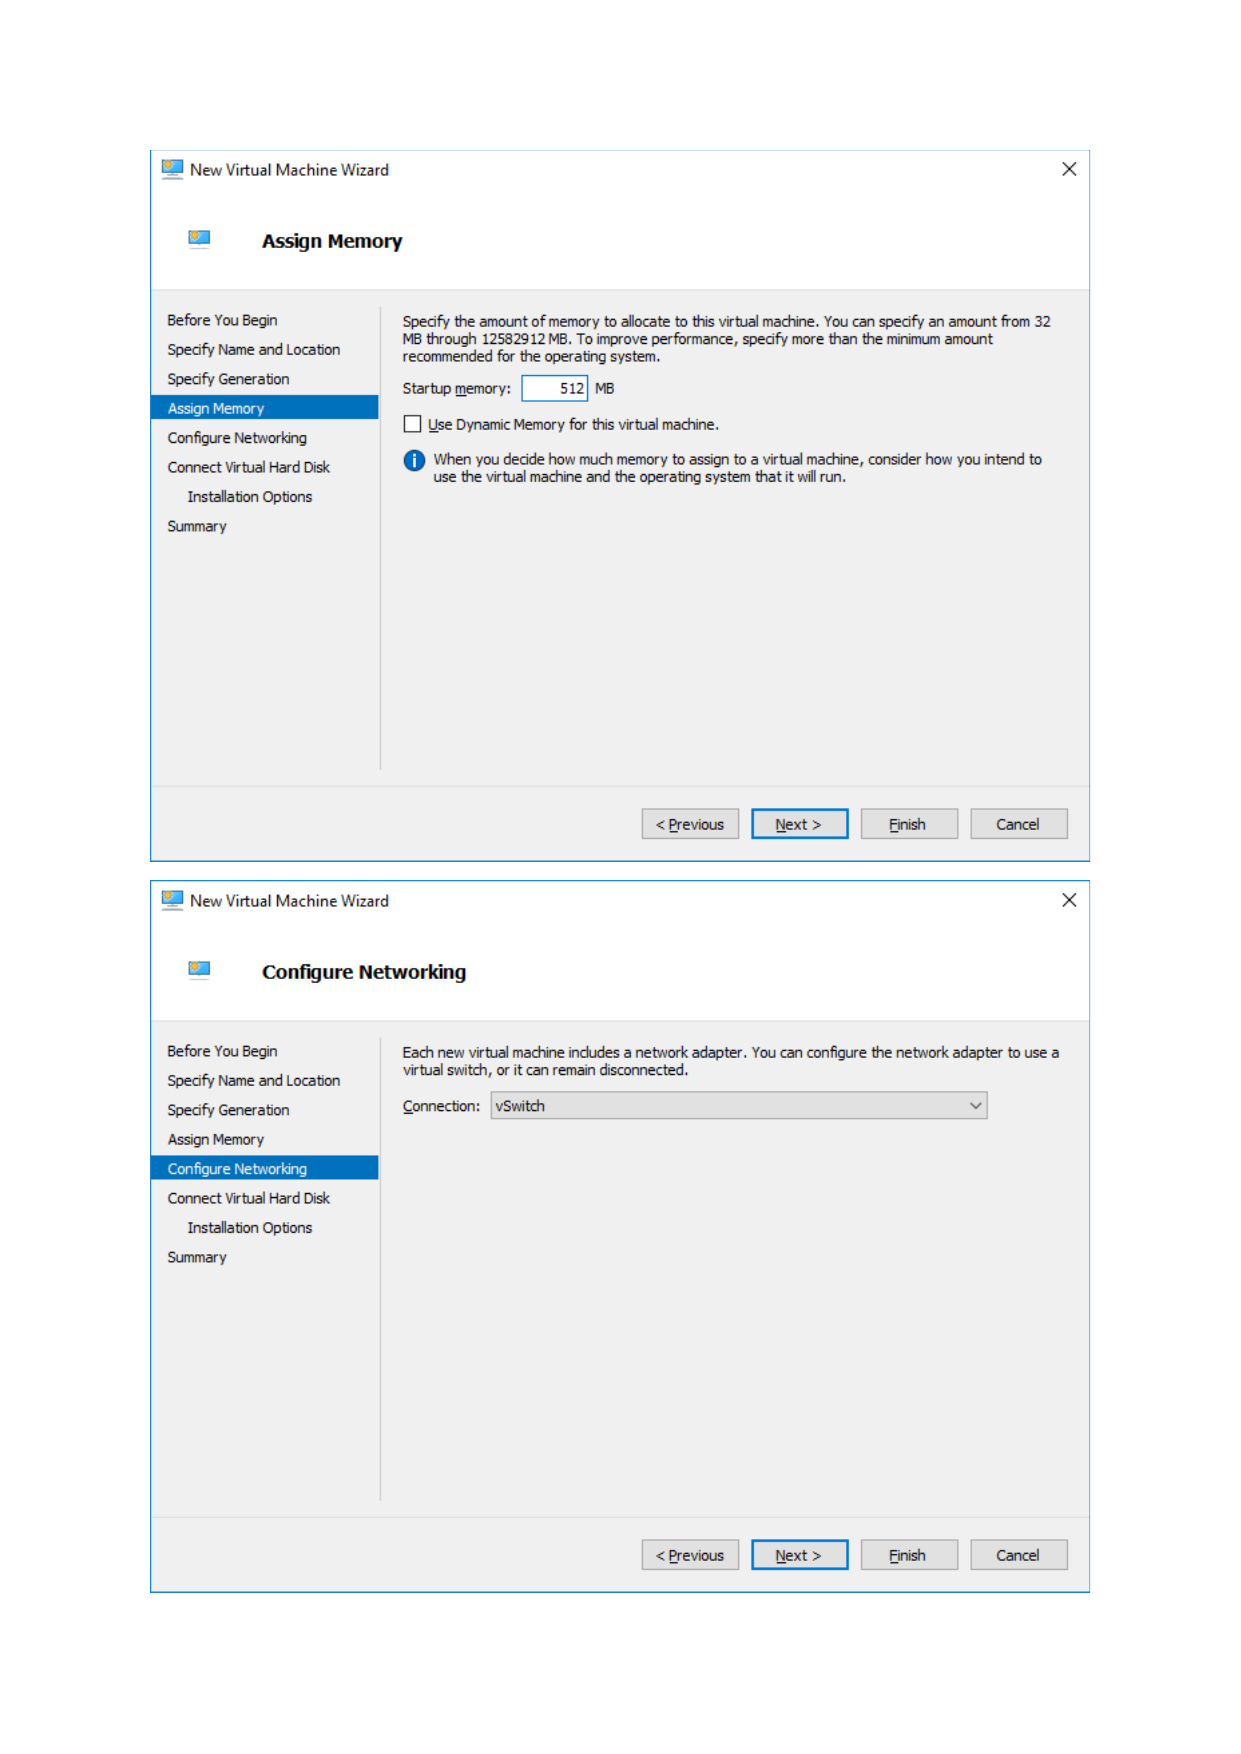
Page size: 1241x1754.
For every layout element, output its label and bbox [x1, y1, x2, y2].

picture [150, 880, 1091, 1593]
picture [150, 150, 1091, 862]
